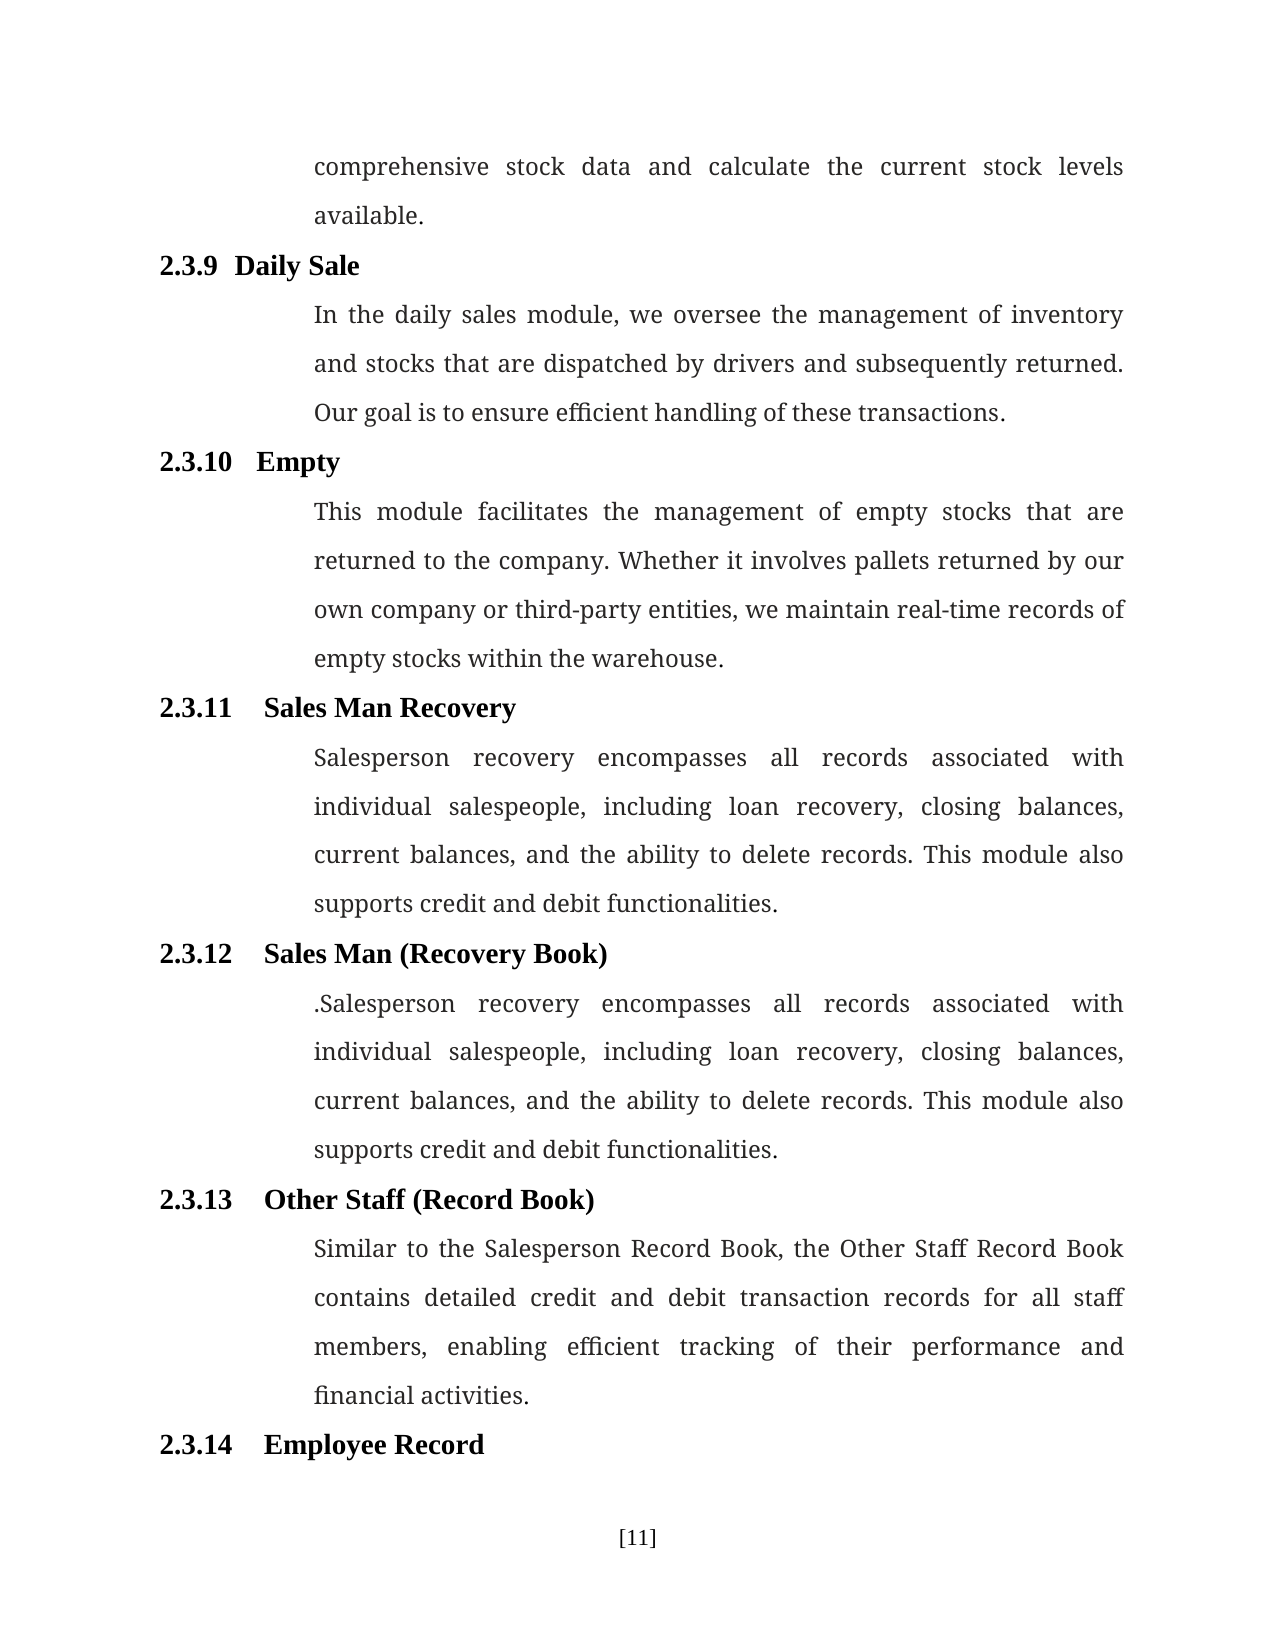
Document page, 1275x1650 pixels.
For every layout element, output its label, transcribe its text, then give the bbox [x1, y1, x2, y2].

list Daily Sale [159, 248, 1125, 281]
list Other Staff (Record Book) [159, 1182, 1125, 1215]
list Sales Man (Recovery Book) [159, 936, 1125, 969]
text Salesperson recovery encompasses all records associated with individual salespeople, including loan recovery, closing balances, current balances, and the ability to delete records. This module also supports credit and debit functionalities. [313, 741, 1125, 920]
list Employee Record [159, 1427, 1125, 1461]
text This module facilitates the management of empty stocks that are returned to the company. Whether it involves pallets returned by our own company or third-party entities, we maintain real-time records of empty stocks within the warehouse. [313, 507, 1125, 674]
list Empty [159, 444, 1125, 478]
list Sales Man Recovery [159, 690, 1125, 724]
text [313, 150, 1125, 231]
text Similar to the Salesperson Record Book, the Other Staff Record Book contains detailed credit and debit transaction records for all staff members, enabling efficient tracking of their performance and financial activities. [313, 1232, 1125, 1411]
text In the daily sales module, we oversee the management of inventory and stocks that are dispatched by drivers and subsequently returned. Our goal is to ensure efficient handling of these transactions. [313, 298, 1125, 428]
text .Salesperson recovery encompasses all records associated with individual salespeople, including loan recovery, closing balances, current balances, and the ability to delete records. This module also supports credit and debit functionalities. [313, 986, 1125, 1166]
